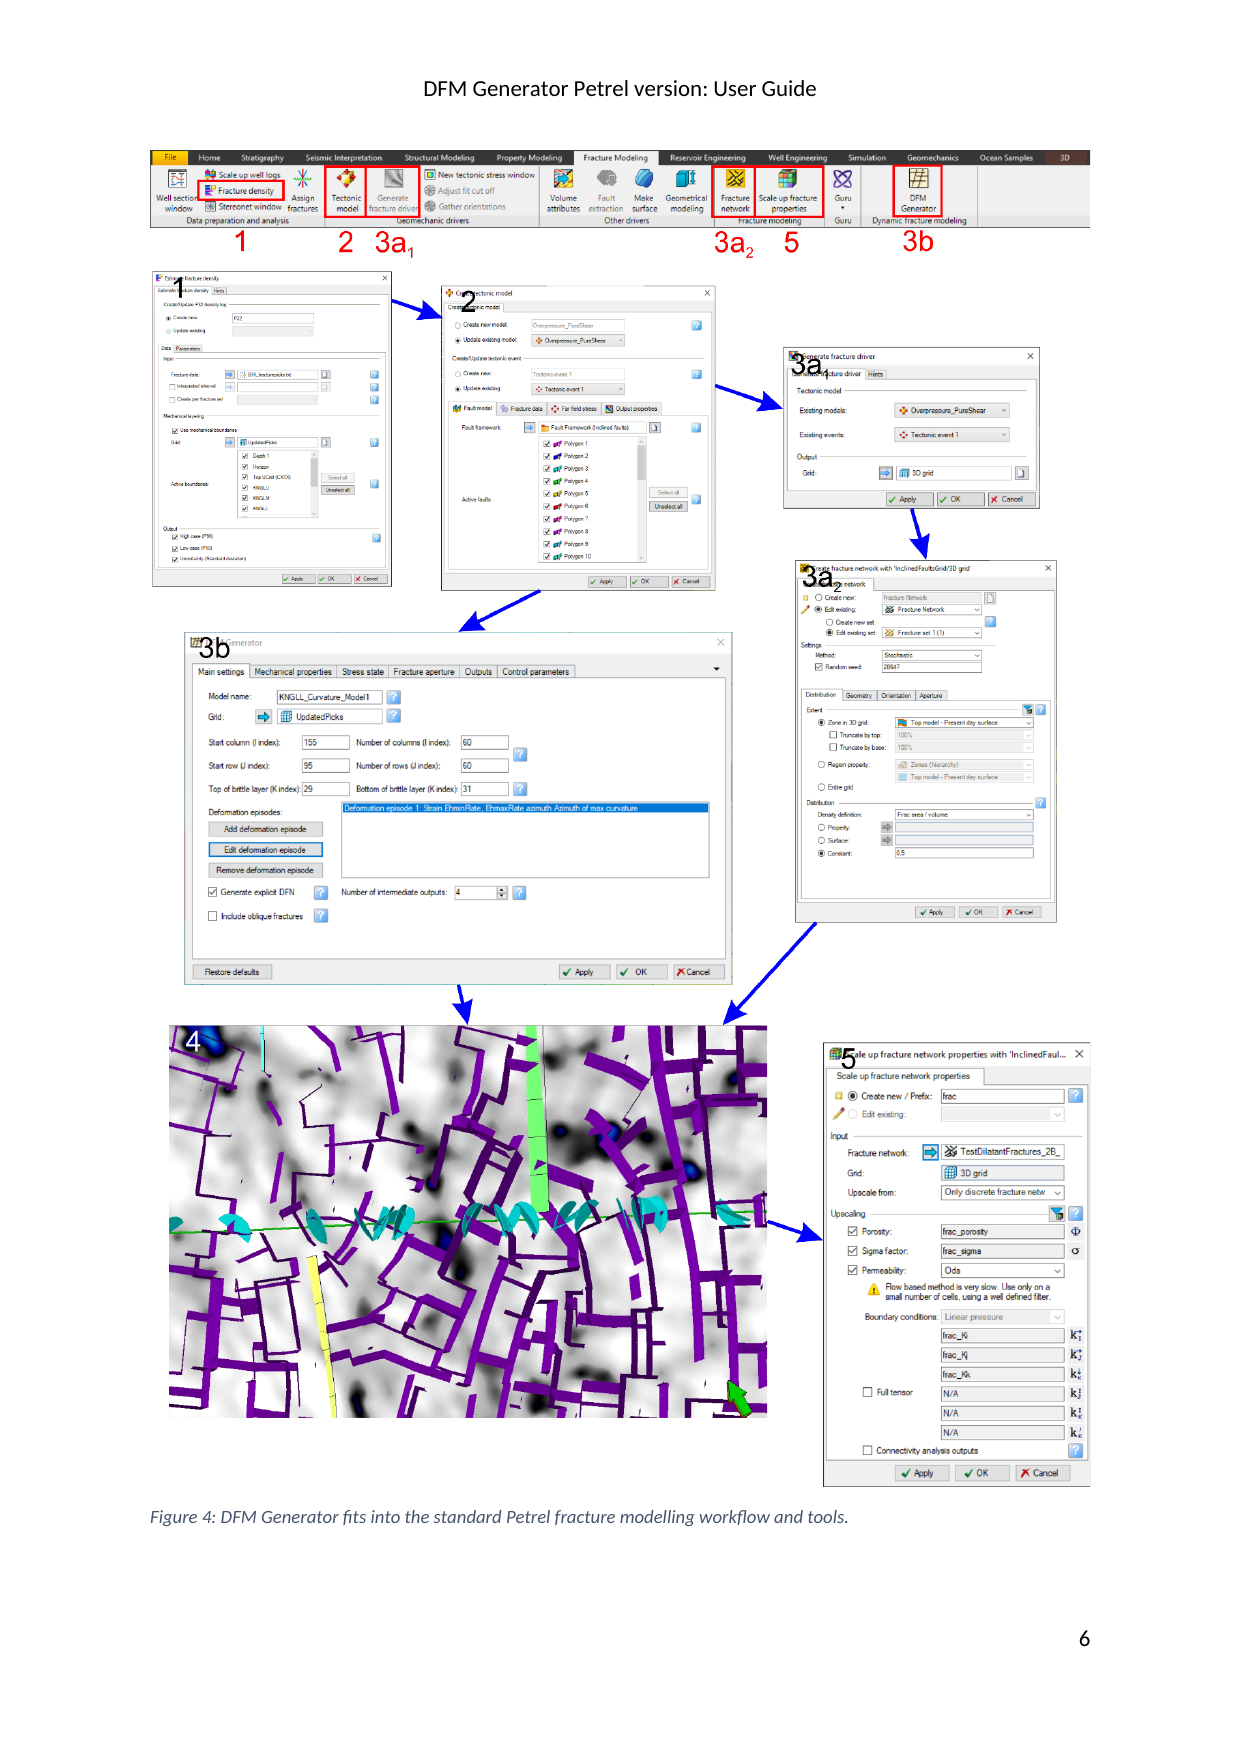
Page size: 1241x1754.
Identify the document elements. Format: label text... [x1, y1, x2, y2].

picture [150, 150, 1091, 1487]
text Figure 4: DFM Generator fits into the standard Petrel fracture modelling workflow and tools. [150, 1505, 1090, 1528]
